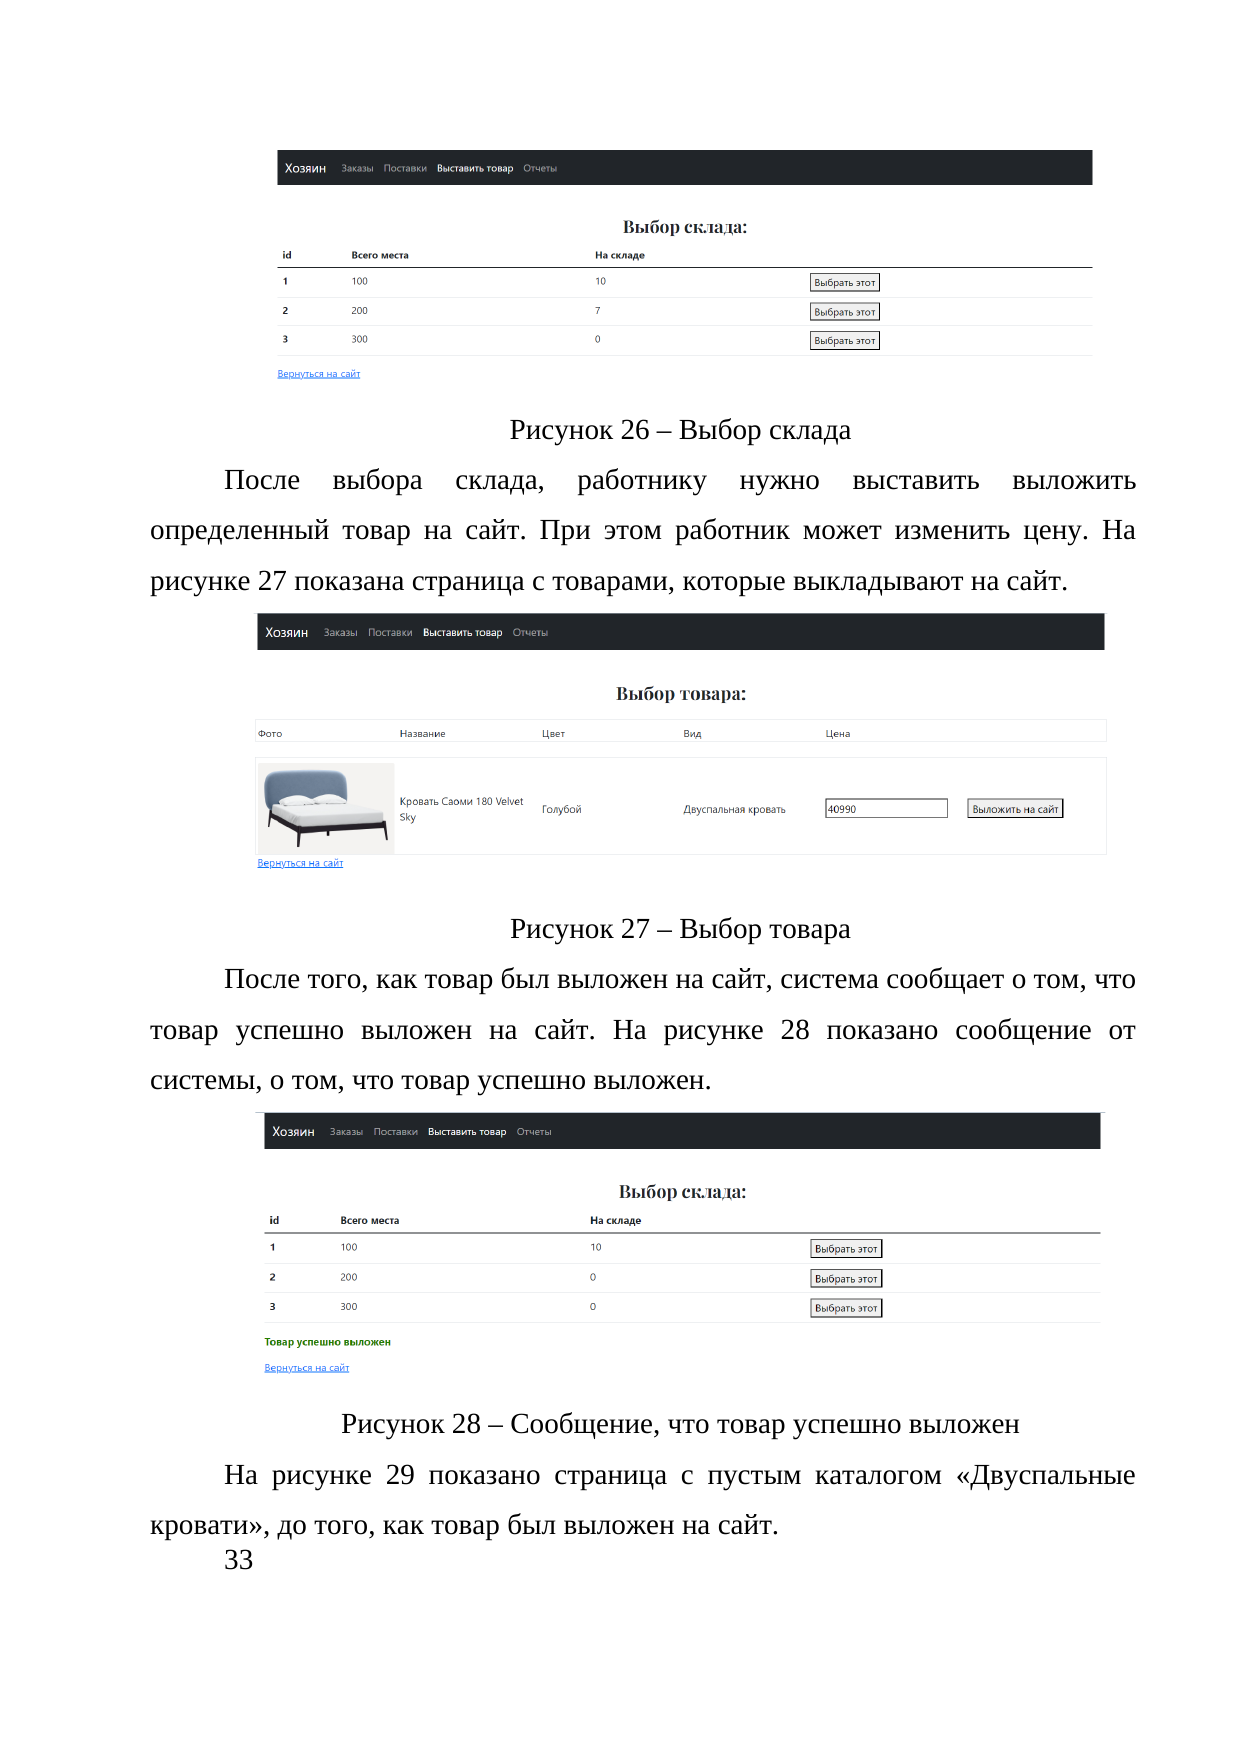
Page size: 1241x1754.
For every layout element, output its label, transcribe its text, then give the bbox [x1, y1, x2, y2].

picture [253, 613, 1108, 895]
text На рисунке 29 показано страница с пустым каталогом «Двуспальные кровати», до того, как товар был выложен на сайт. [150, 1457, 1137, 1541]
text Рисунок 27 – Выбор товара [150, 911, 1137, 945]
text После того, как товар был выложен на сайт, система сообщает о том, что товар успешно выложен на сайт. На рисунке 28 показано сообщение от системы, о том, что товар успешно выложен. [150, 962, 1137, 1096]
text После выбора склада, работнику нужно выставить выложить определенный товар на сайт. При этом работник может изменить цену. На рисунке 27 показана страница с товарами, которые выкладывают на сайт. [150, 462, 1137, 596]
picture [263, 150, 1098, 395]
text Рисунок 28 – Сообщение, что товар успешно выложен [150, 1407, 1137, 1440]
text Рисунок 26 – Выбор склада [150, 412, 1137, 445]
picture [255, 1112, 1106, 1390]
